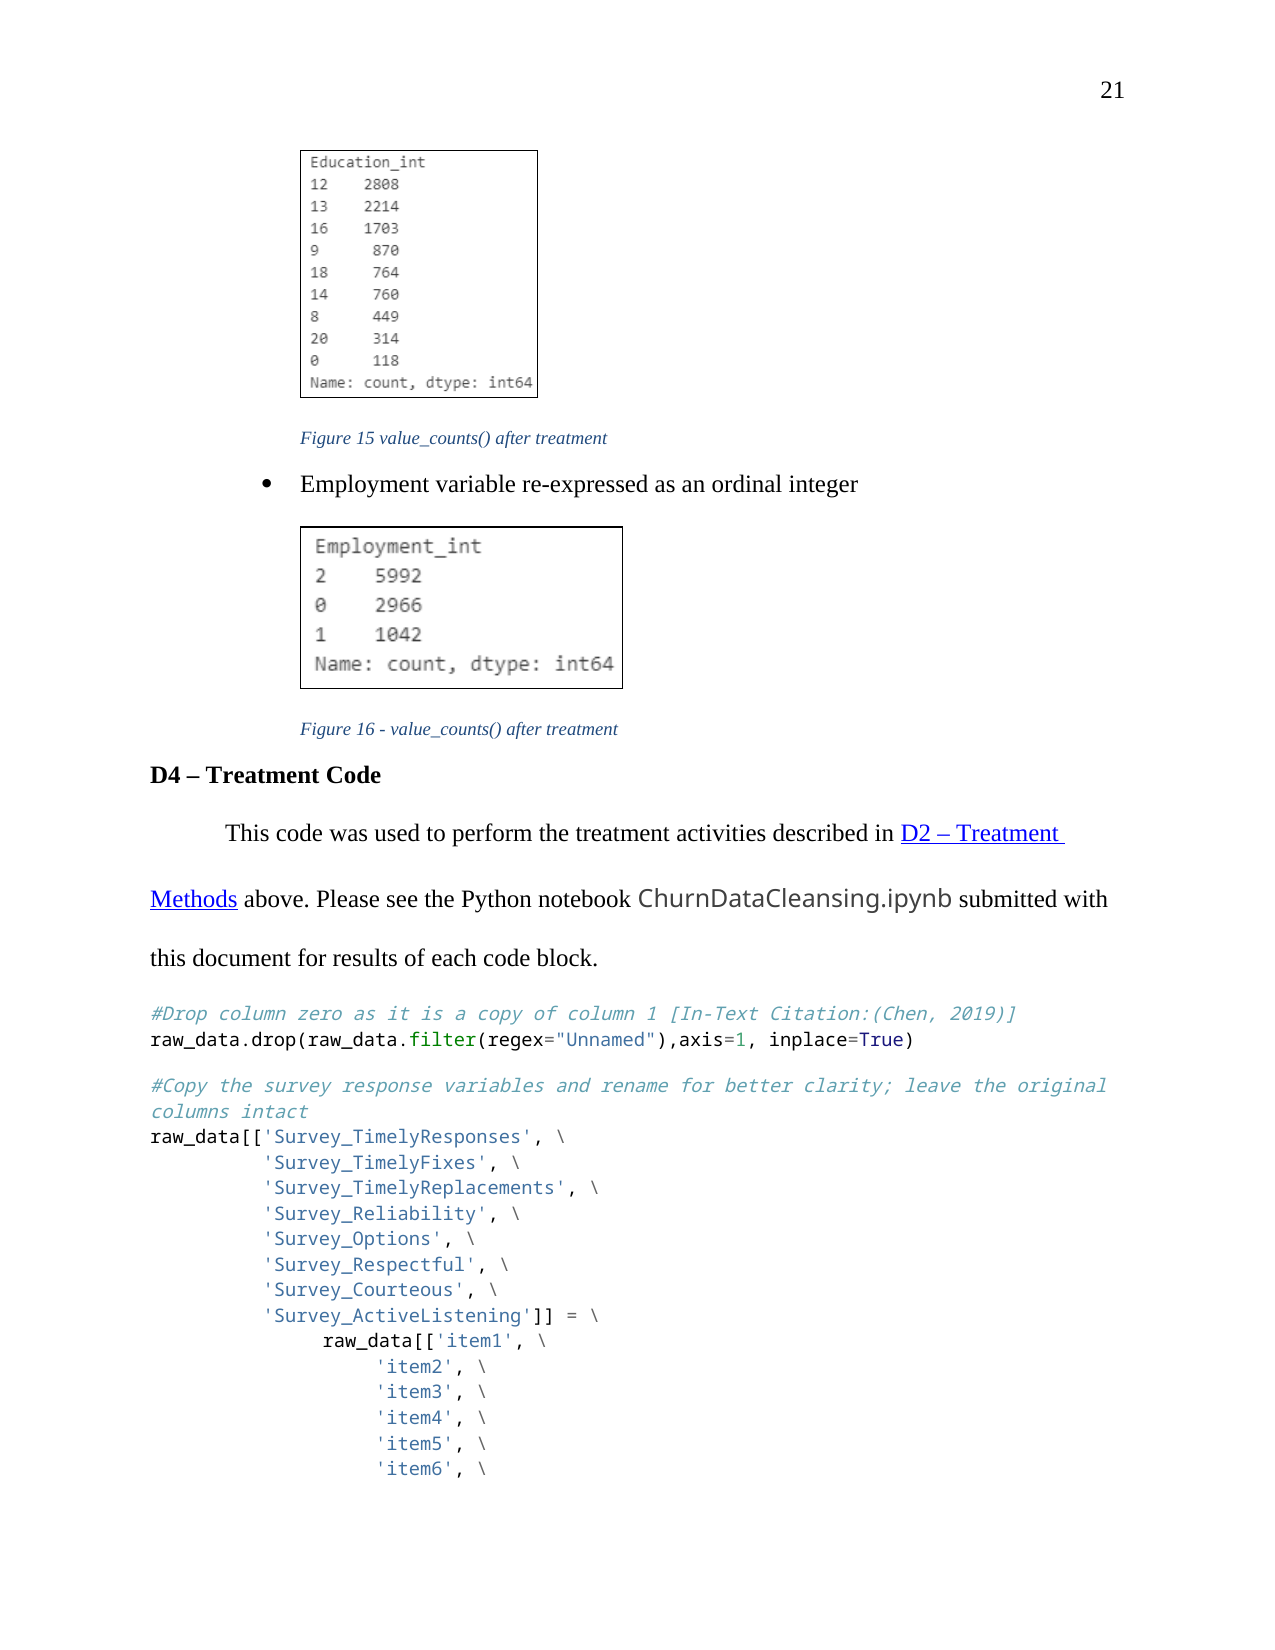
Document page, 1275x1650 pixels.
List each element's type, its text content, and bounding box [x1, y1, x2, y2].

subtitle D4 – Treatment Code [150, 760, 1125, 789]
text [150, 1073, 1125, 1481]
text Figure 16 - value_counts() after treatment [225, 718, 1125, 739]
picture [301, 151, 537, 397]
text #Drop column zero as it is a copy of column 1 [In-Text Citation:(Chen, 2019)] raw_data.drop(raw_data.filter(regex="Unnamed"),axis=1, inplace=True) [150, 1001, 1125, 1052]
picture [301, 528, 622, 688]
list Employment variable re-expressed as an ordinal integer [262, 469, 1125, 498]
text Figure 15 value_counts() after treatment [225, 427, 1125, 448]
text This code was used to perform the treatment activities described in D2 – Treatment Methods above. Please see the Python notebook ChurnDataCleansing.ipynb submitted with this document for results of each code block. [150, 818, 1125, 972]
